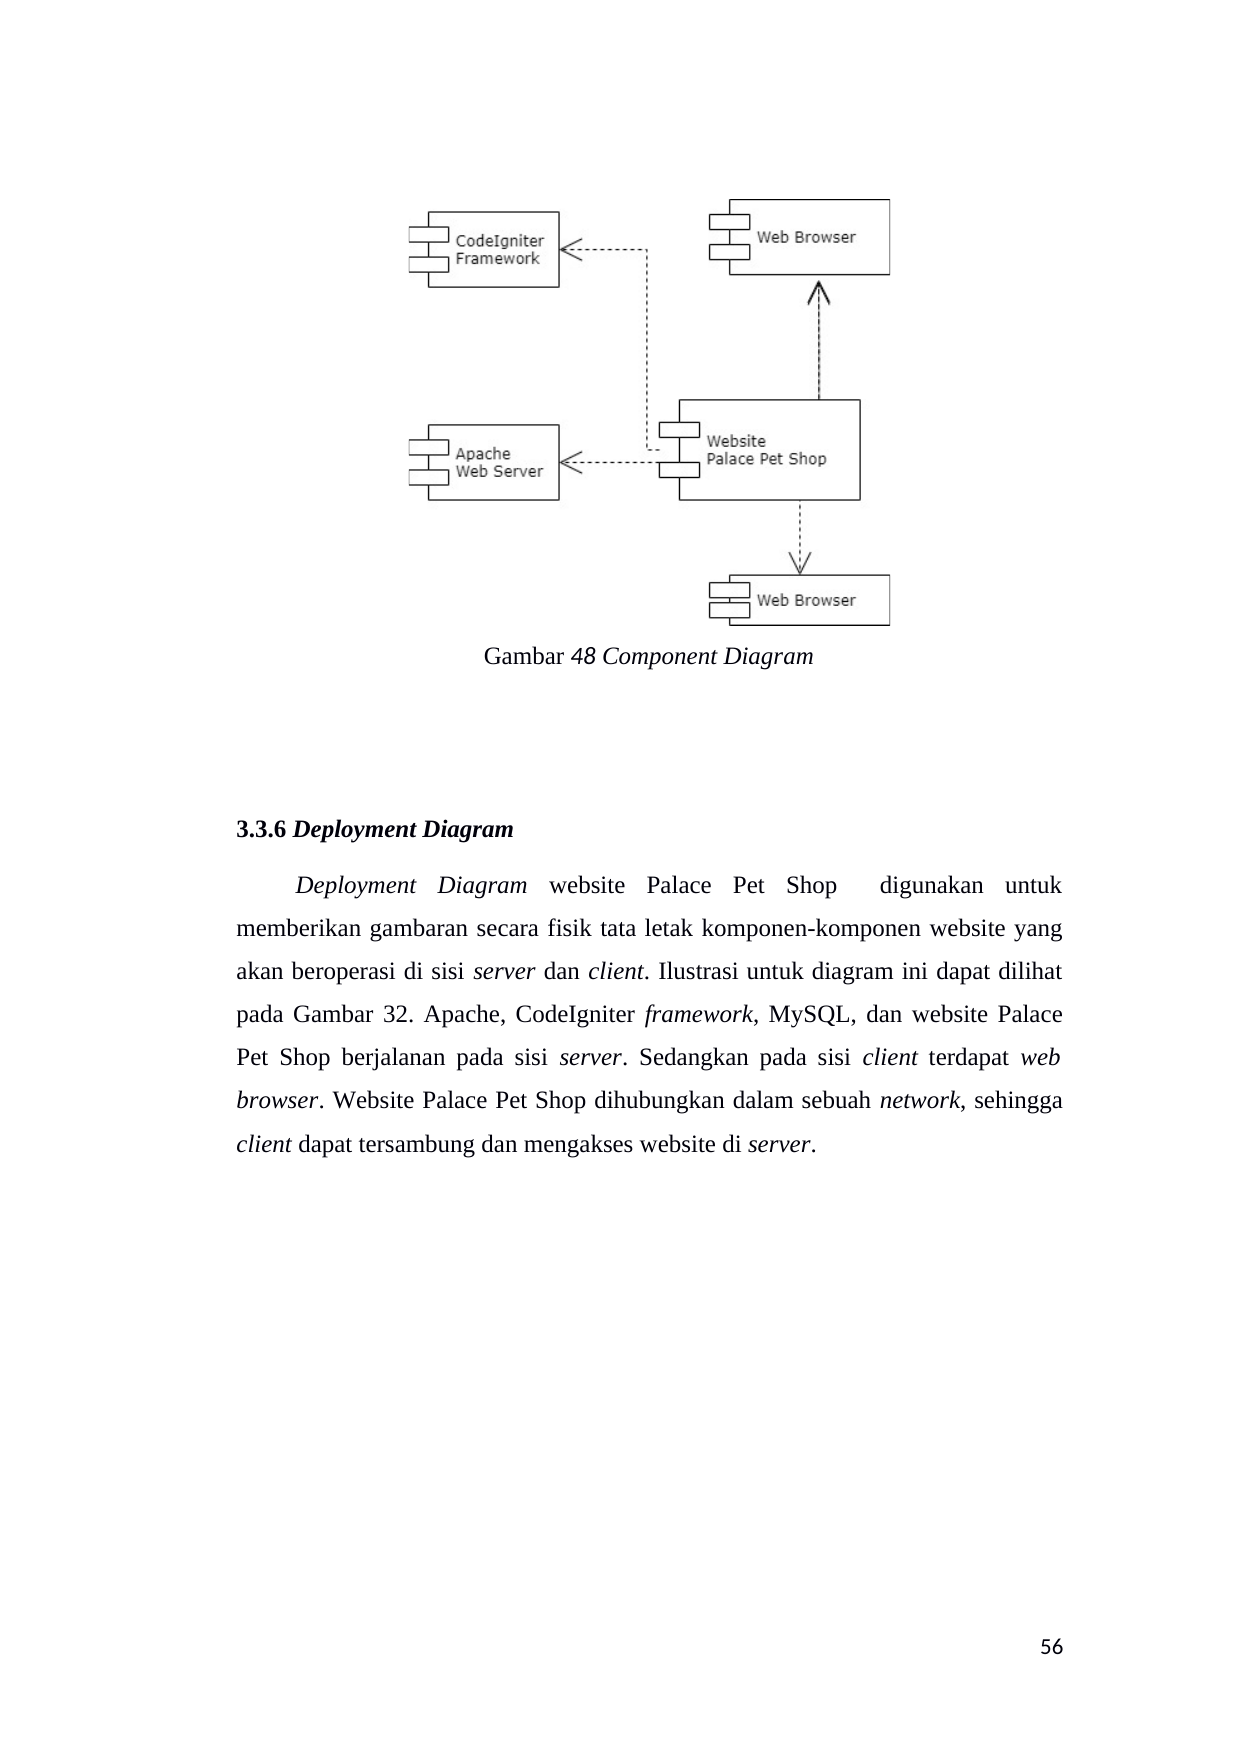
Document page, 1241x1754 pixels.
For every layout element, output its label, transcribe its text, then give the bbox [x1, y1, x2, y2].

text Deployment Diagram website Palace Pet Shop digunakan untuk memberikan gambaran secara fisik tata letak komponen-komponen website yang akan beroperasi di sisi server dan client. Ilustrasi untuk diagram ini dapat dilihat pada Gambar 32. Apache, CodeIgniter framework, MySQL, dan website Palace Pet Shop berjalanan pada sisi server. Sedangkan pada sisi client terdapat web browser. Website Palace Pet Shop dihubungkan dalam sebuah network, sehingga client dapat tersambung dan mengakses website di server. [236, 870, 1063, 1157]
picture [408, 199, 891, 626]
subtitle 3.3.6 Deployment Diagram [236, 814, 1063, 843]
